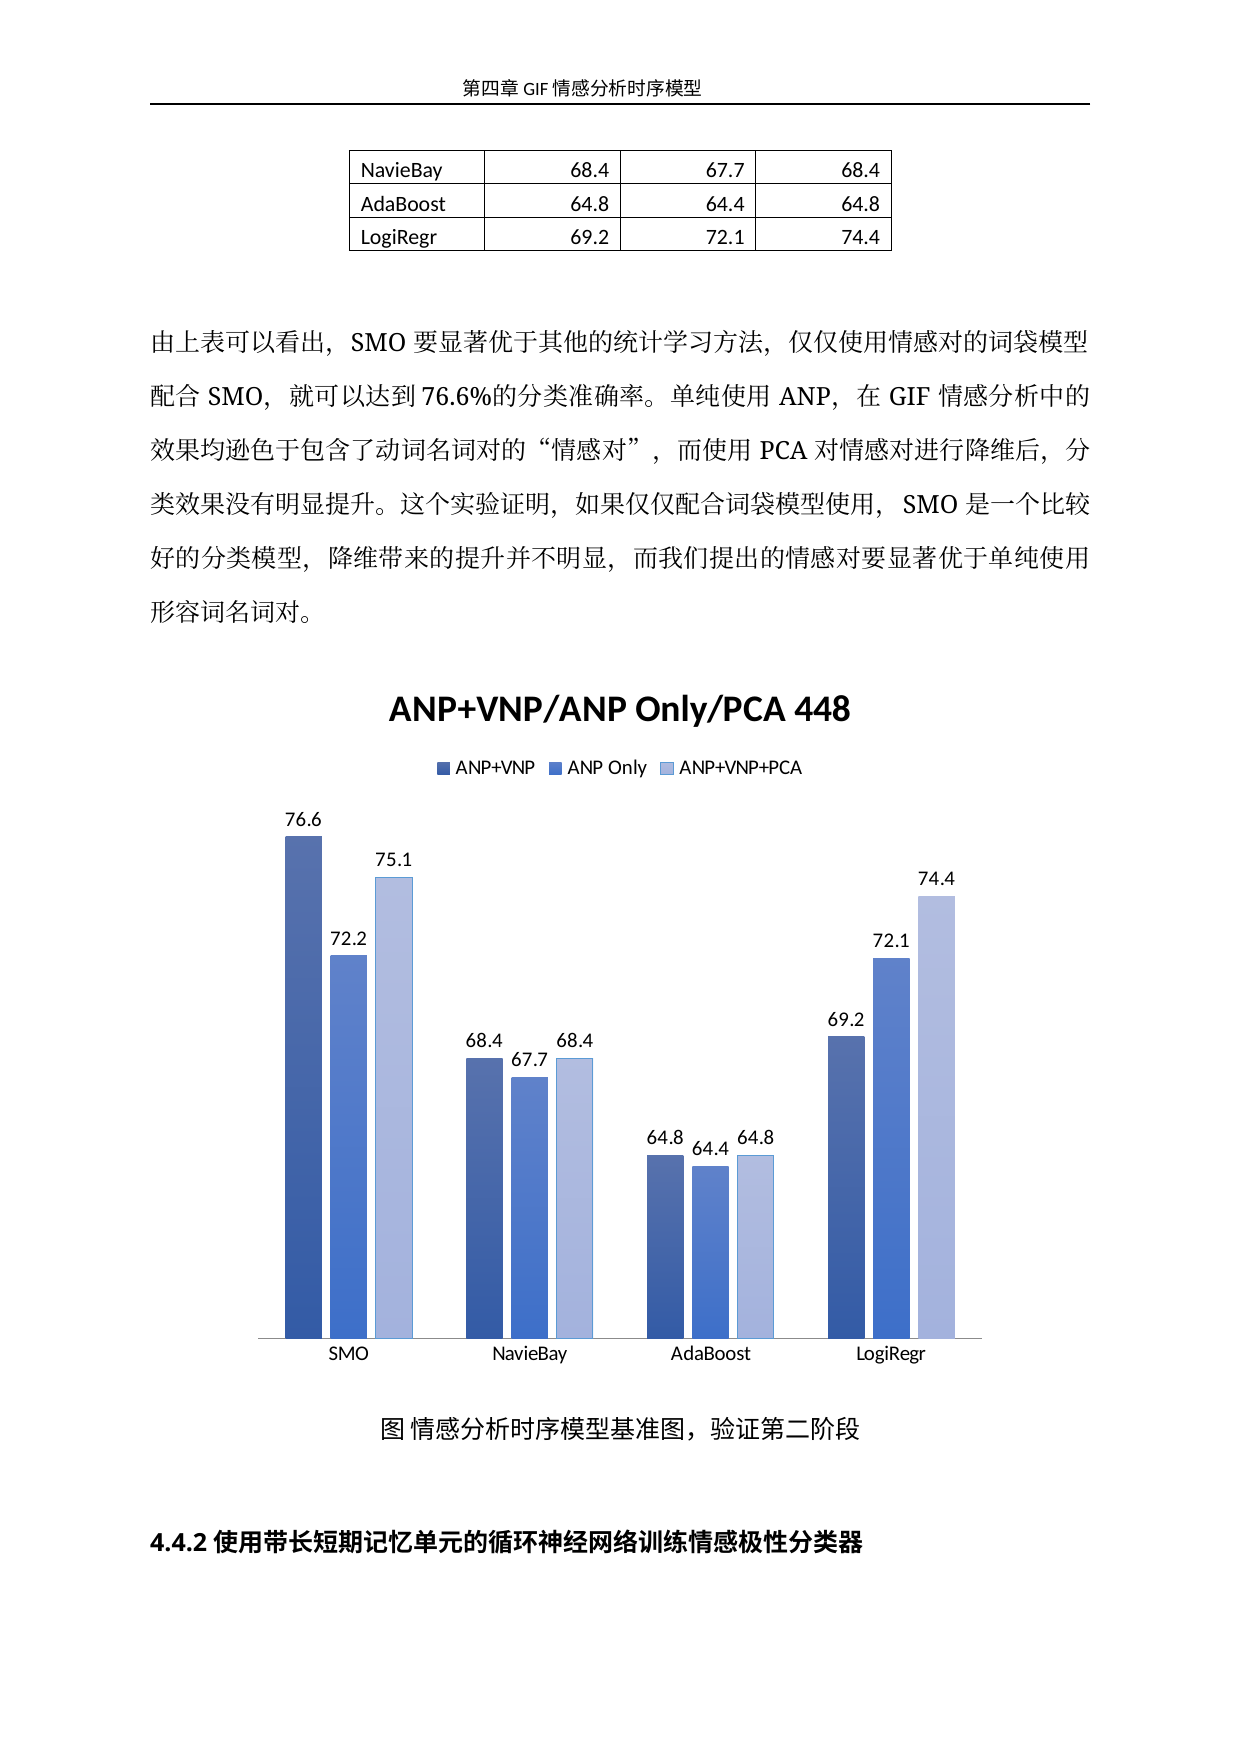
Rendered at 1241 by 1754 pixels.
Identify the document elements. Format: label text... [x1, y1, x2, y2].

table_cell 72.1 [621, 218, 755, 250]
table_cell 64.8 [485, 184, 620, 217]
text 4.4.2 使用带长短期记忆单元的循环神经网络训练情感极性分类器 [150, 1522, 1090, 1558]
table_cell 68.4 [485, 151, 620, 183]
table_cell NavieBay [350, 151, 484, 183]
table_cell LogiRegr [350, 218, 484, 250]
table_cell 64.4 [621, 184, 755, 217]
table_cell 74.4 [756, 218, 891, 250]
table_cell 67.7 [621, 151, 755, 183]
table_cell 69.2 [485, 218, 620, 250]
text 由上表可以看出，SMO 要显著优于其他的统计学习方法，仅仅使用情感对的词袋模型配合 SMO，就可以达到76.6%的分类准确率。单纯使用 ANP，在 GIF 情感分析中的效果均逊色于包含了动词名词对的“情感对”，而使用 PCA 对情感对进行降维后，分类效果没有明显提升。这个实验证明，如果仅仅配合词袋模型使用，SMO 是一个比较好的分类模型，降维带来的提升并不明显，而我们提出的情感对要显著优于单纯使用形容词名词对。 [150, 323, 1090, 629]
table_cell 64.8 [756, 184, 891, 217]
text 图 情感分析时序模型基准图，验证第二阶段 [150, 1409, 1090, 1446]
table_cell 68.4 [756, 151, 891, 183]
table_cell AdaBoost [350, 184, 484, 217]
